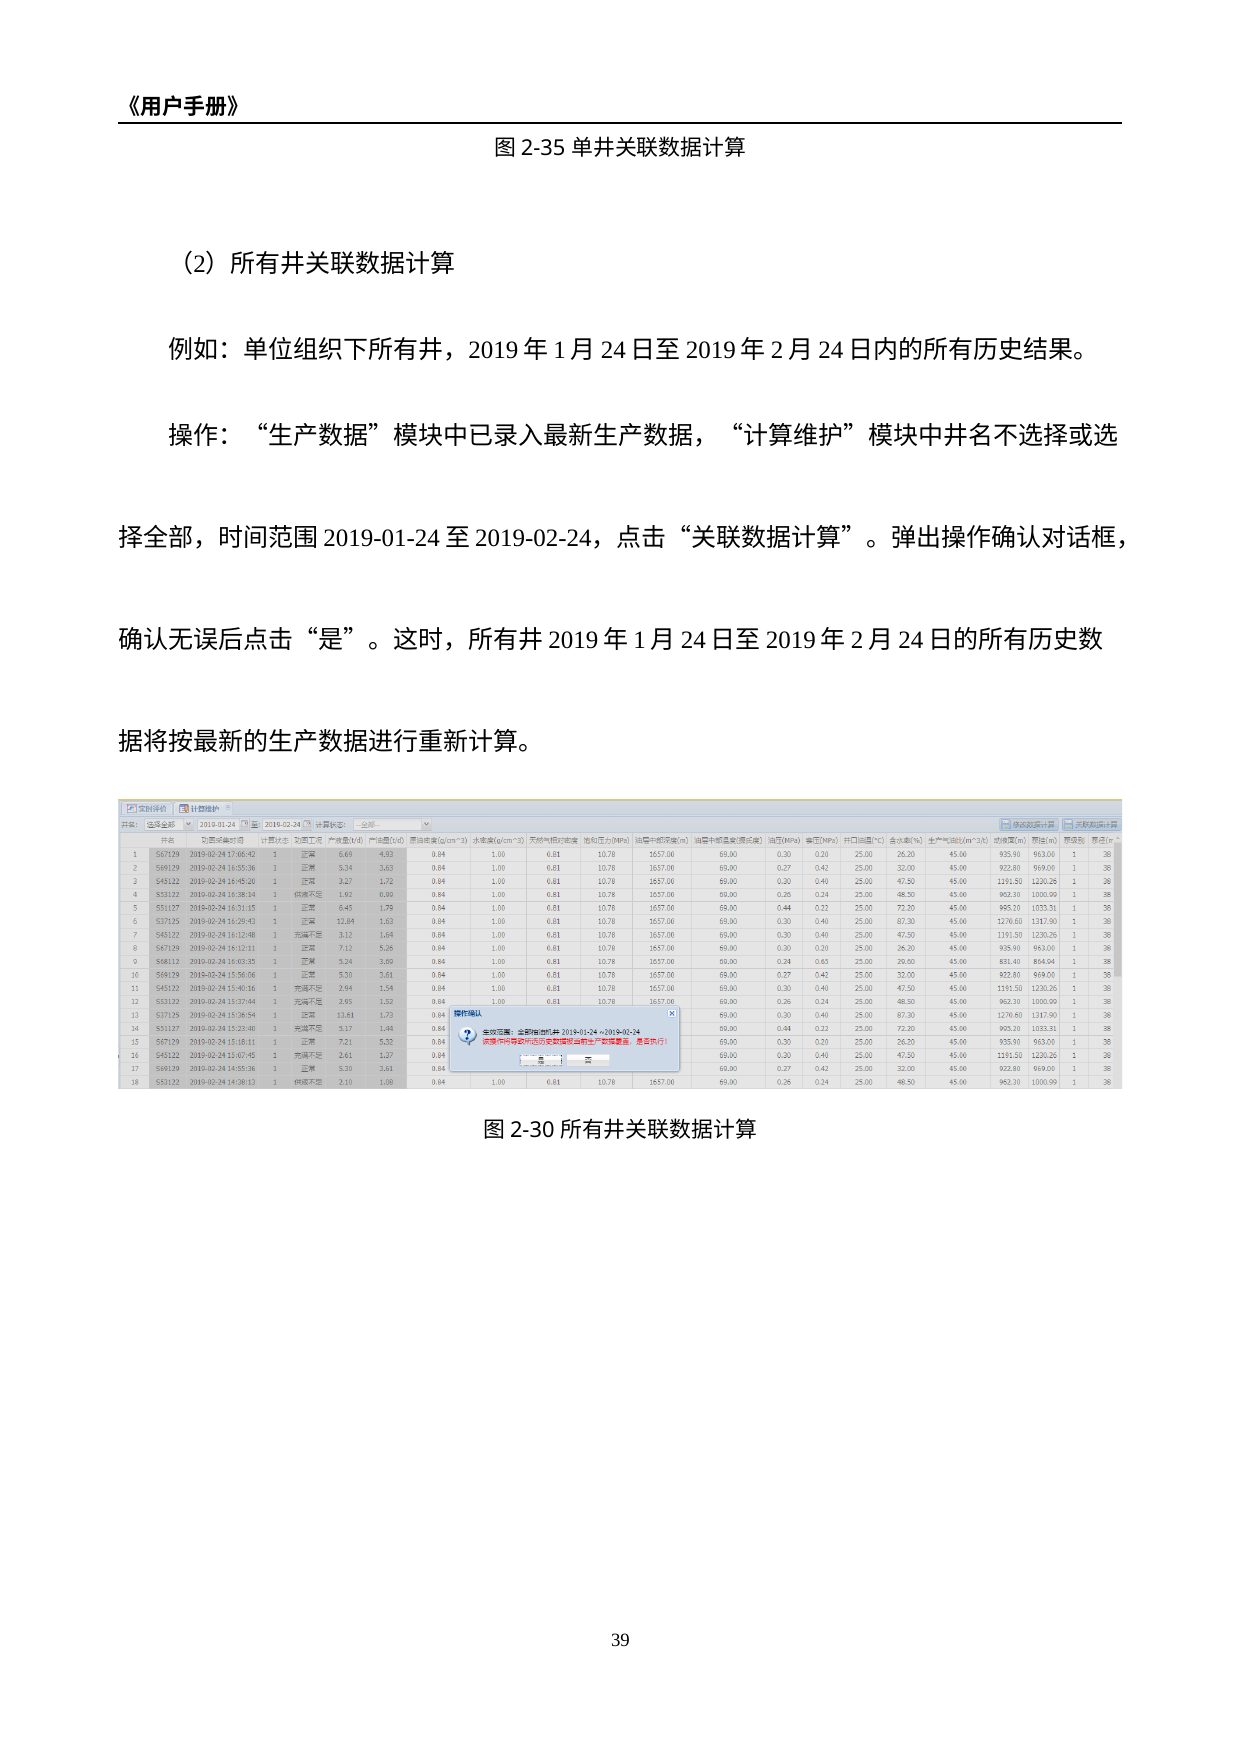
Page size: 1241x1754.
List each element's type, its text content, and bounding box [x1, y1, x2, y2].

text 图2-35 单井关联数据计算 [118, 129, 1122, 163]
text 操作：“生产数据”模块中已录入最新生产数据，“计算维护”模块中井名不选择或选择全部，时间范围2019-01-24至2019-02-24，点击“关联数据计算”。弹出操作确认对话框，确认无误后点击“是”。这时，所有井2019年1月24日至2019年2月24日的所有历史数据将按最新的生产数据进行重新计算。 [118, 399, 1122, 773]
text 例如：单位组织下所有井，2019年1月24日至2019年2月24日内的所有历史结果。 [118, 313, 1122, 381]
text （2）所有井关联数据计算 [118, 227, 1122, 295]
picture [118, 799, 1123, 1089]
text 图2-30 所有井关联数据计算 [118, 1111, 1122, 1145]
